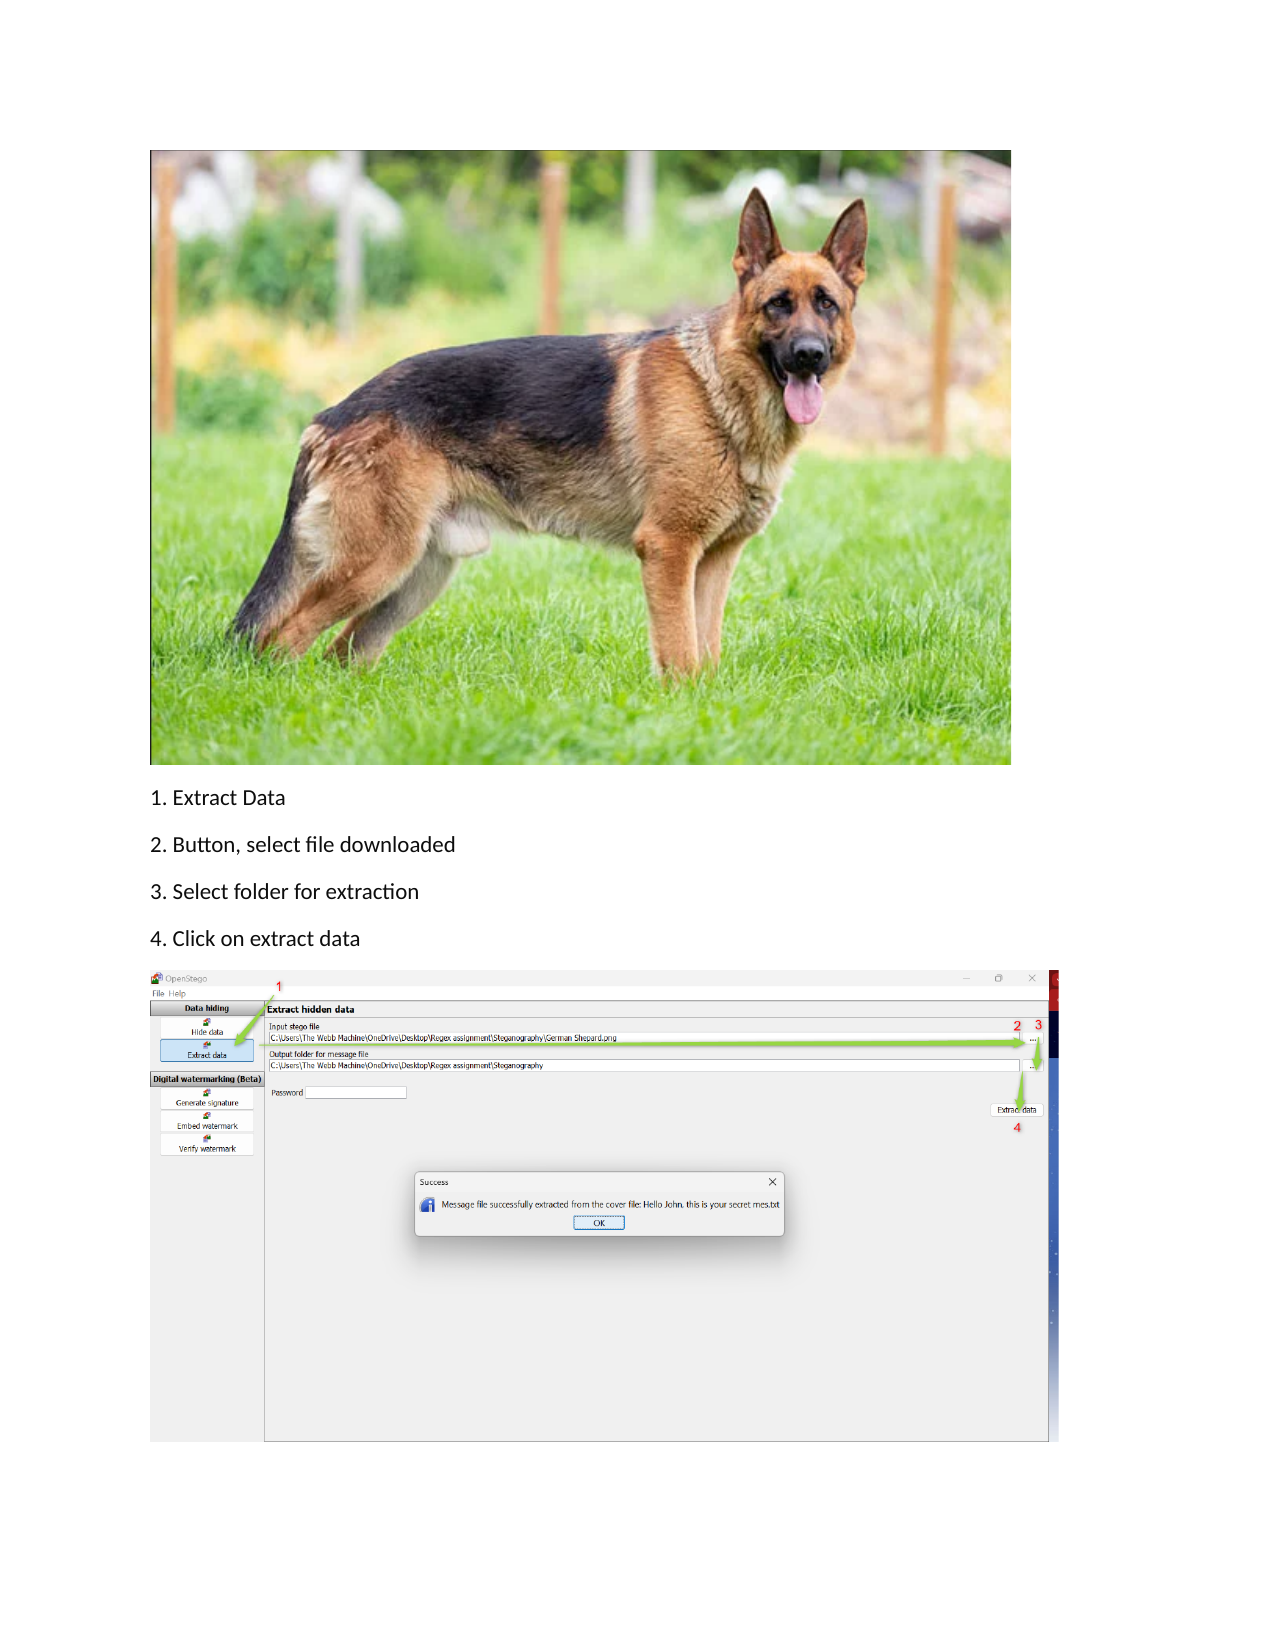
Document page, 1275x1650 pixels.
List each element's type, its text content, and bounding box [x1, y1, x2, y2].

picture [150, 150, 1012, 765]
text 3. Select folder for extraction [150, 877, 1125, 905]
text 1. Extract Data [150, 783, 1125, 811]
text 2. Button, select file downloaded [150, 830, 1125, 858]
text 4. Click on extract data [150, 924, 1125, 952]
picture [150, 970, 1125, 1442]
